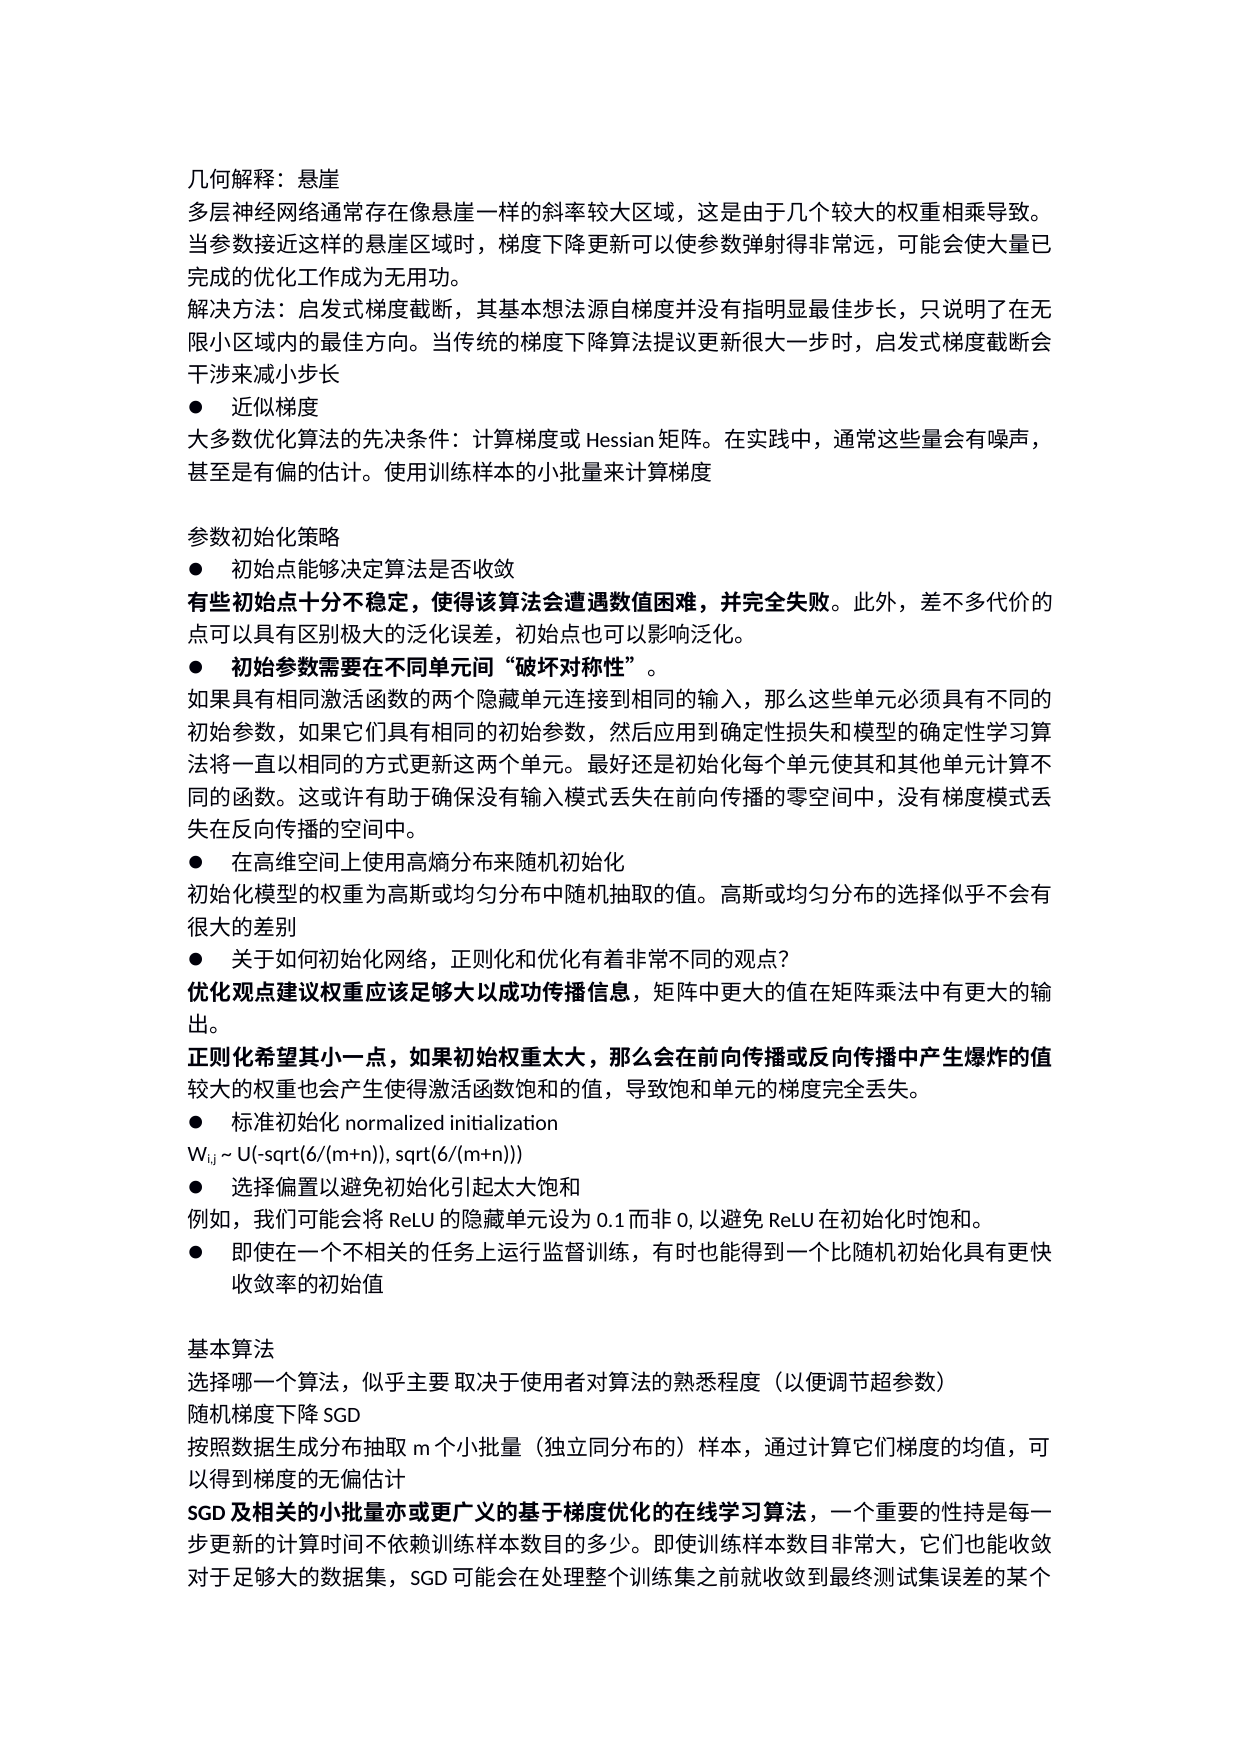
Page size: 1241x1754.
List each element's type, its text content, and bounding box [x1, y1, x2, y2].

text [187, 1494, 1053, 1592]
text 有些初始点十分不稳定，使得该算法会遭遇数值困难，并完全失败。此外，差不多代价的点可以具有区别极大的泛化误差，初始点也可以影响泛化。 [187, 584, 1053, 649]
list 初始点能够决定算法是否收敛 [187, 552, 1053, 584]
text 基本算法 [187, 1332, 1053, 1364]
list 在高维空间上使用高熵分布来随机初始化 [187, 844, 1053, 877]
list 标准初始化normalized initialization [187, 1104, 1053, 1137]
text 解决方法：启发式梯度截断，其基本想法源自梯度并没有指明显最佳步长，只说明了在无限小区域内的最佳方向。当传统的梯度下降算法提议更新很大一步时，启发式梯度截断会干涉来减小步长 [187, 292, 1053, 389]
list 近似梯度 [187, 389, 1053, 422]
text 多层神经网络通常存在像悬崖一样的斜率较大区域，这是由于几个较大的权重相乘导致。当参数接近这样的悬崖区域时，梯度下降更新可以使参数弹射得非常远，可能会使大量已完成的优化工作成为无用功。 [187, 194, 1053, 292]
list 选择偏置以避免初始化引起太大饱和 [187, 1169, 1053, 1202]
text 优化观点建议权重应该足够大以成功传播信息，矩阵中更大的值在矩阵乘法中有更大的输出。 [187, 974, 1053, 1039]
list 即使在一个不相关的任务上运行监督训练，有时也能得到一个比随机初始化具有更快收敛率的初始值 [187, 1234, 1053, 1299]
text 参数初始化策略 [187, 519, 1053, 552]
text 大多数优化算法的先决条件：计算梯度或Hessian矩阵。在实践中，通常这些量会有噪声，甚至是有偏的估计。使用训练样本的小批量来计算梯度 [187, 422, 1053, 487]
text 初始化模型的权重为高斯或均匀分布中随机抽取的值。高斯或均匀分布的选择似乎不会有很大的差别 [187, 877, 1053, 942]
text Wi,j ~ U(-sqrt(6/(m+n)), sqrt(6/(m+n))) [187, 1137, 1053, 1169]
text 按照数据生成分布抽取m个小批量（独立同分布的）样本，通过计算它们梯度的均值，可以得到梯度的无偏估计 [187, 1429, 1053, 1494]
text 正则化希望其小一点，如果初始权重太大，那么会在前向传播或反向传播中产生爆炸的值。较大的权重也会产生使得激活函数饱和的值，导致饱和单元的梯度完全丢失。 [187, 1039, 1053, 1104]
text 如果具有相同激活函数的两个隐藏单元连接到相同的输入，那么这些单元必须具有不同的初始参数，如果它们具有相同的初始参数，然后应用到确定性损失和模型的确定性学习算法将一直以相同的方式更新这两个单元。最好还是初始化每个单元使其和其他单元计算不同的函数。这或许有助于确保没有输入模式丢失在前向传播的零空间中，没有梯度模式丢失在反向传播的空间中。 [187, 682, 1053, 844]
list 关于如何初始化网络，正则化和优化有着非常不同的观点？ [187, 942, 1053, 974]
text 随机梯度下降SGD [187, 1397, 1053, 1429]
text 例如，我们可能会将ReLU的隐藏单元设为0.1而非0, 以避免ReLU在初始化时饱和。 [187, 1202, 1053, 1234]
text 几何解释：悬崖 [187, 162, 1053, 194]
list 初始参数需要在不同单元间“破坏对称性”。 [187, 649, 1053, 682]
text 选择哪一个算法，似乎主要 取决于使用者对算法的熟悉程度（以便调节超参数） [187, 1364, 1053, 1397]
